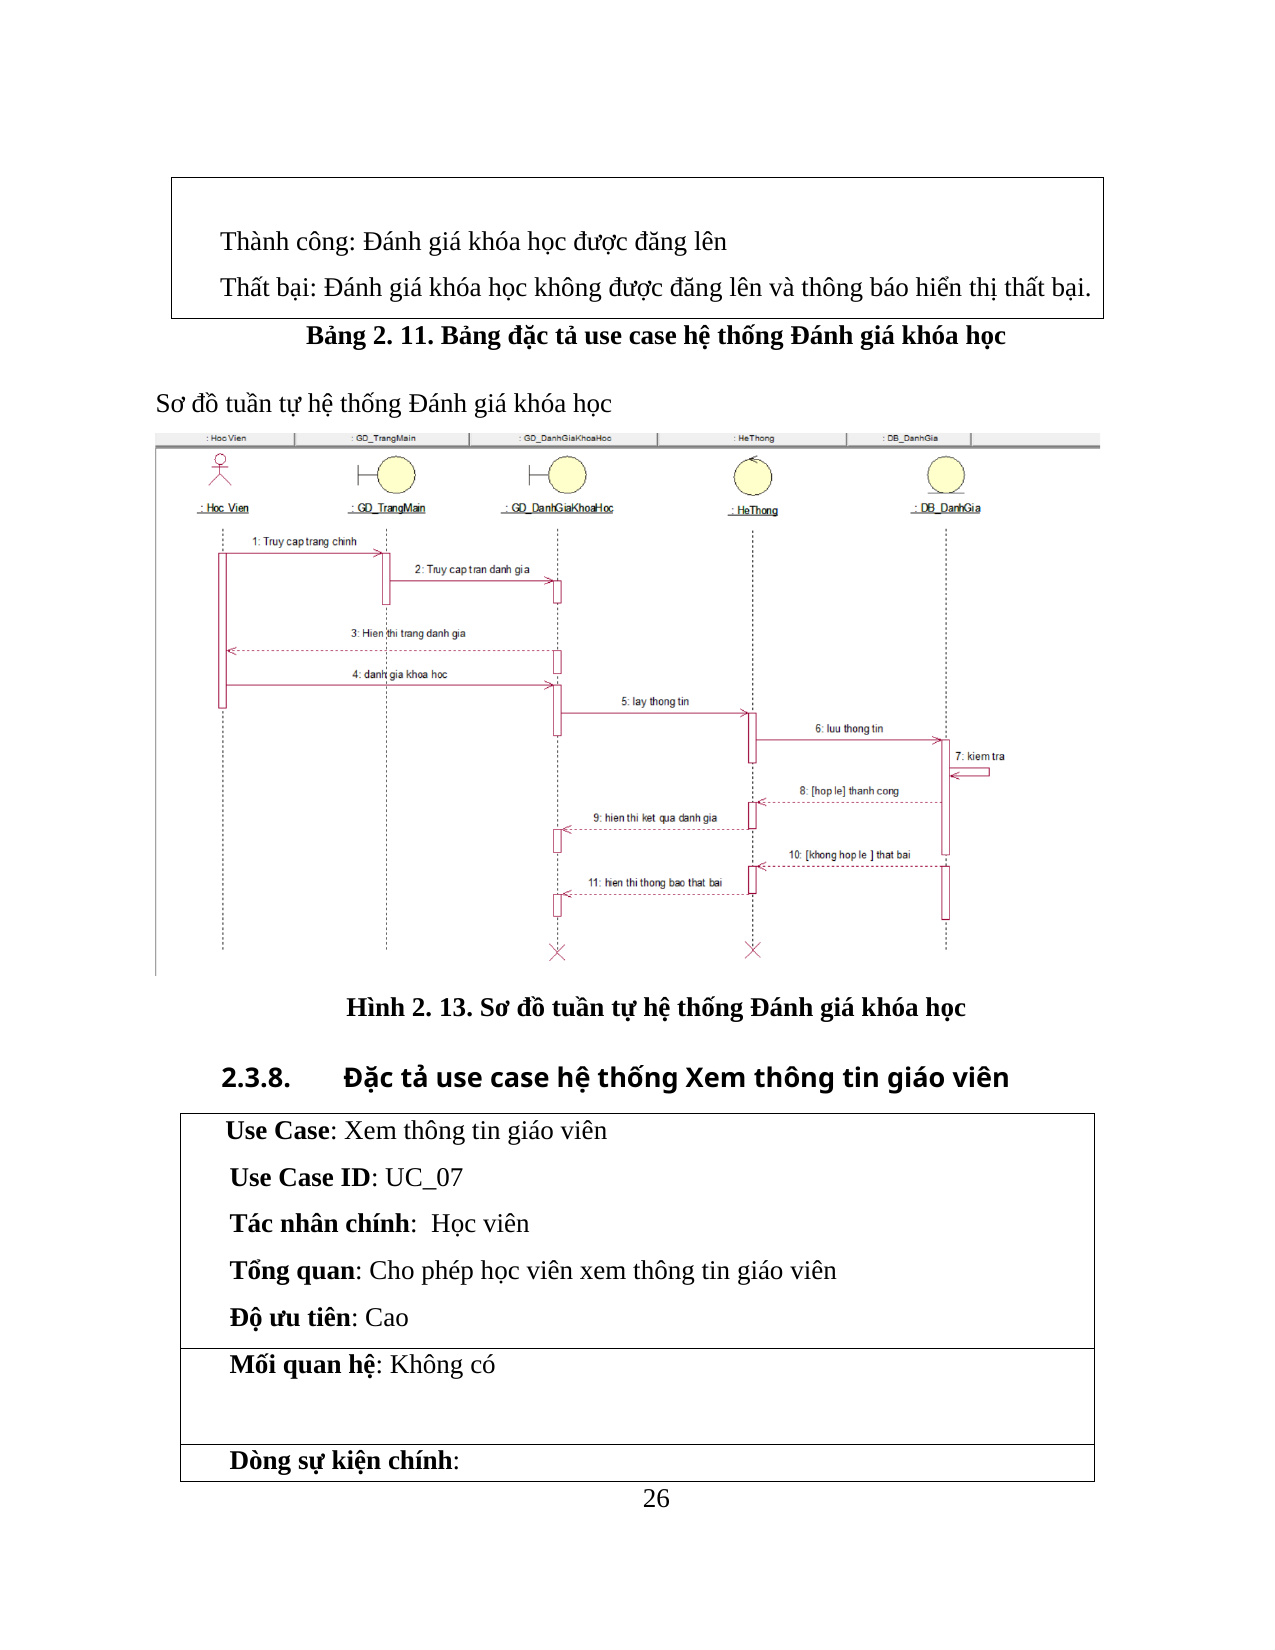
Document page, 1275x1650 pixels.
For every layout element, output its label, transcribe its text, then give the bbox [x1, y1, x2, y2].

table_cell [181, 1445, 1094, 1481]
text Sơ đồ tuần tự hệ thống Đánh giá khóa học [118, 387, 1157, 418]
table_cell Mối quan hệ: Không có [181, 1349, 1094, 1443]
table_header Use Case: Xem thông tin giáo viên Use Case ID: UC_07 Tác nhân chính: Học viên Tổng quan: Cho phép học viên xem thông tin giáo viên Độ ưu tiên: Cao [181, 1114, 1094, 1347]
picture [155, 433, 1101, 976]
subtitle Đặc tả use case hệ thống Xem thông tin giáo viên [177, 1059, 1157, 1096]
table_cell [172, 178, 1103, 318]
